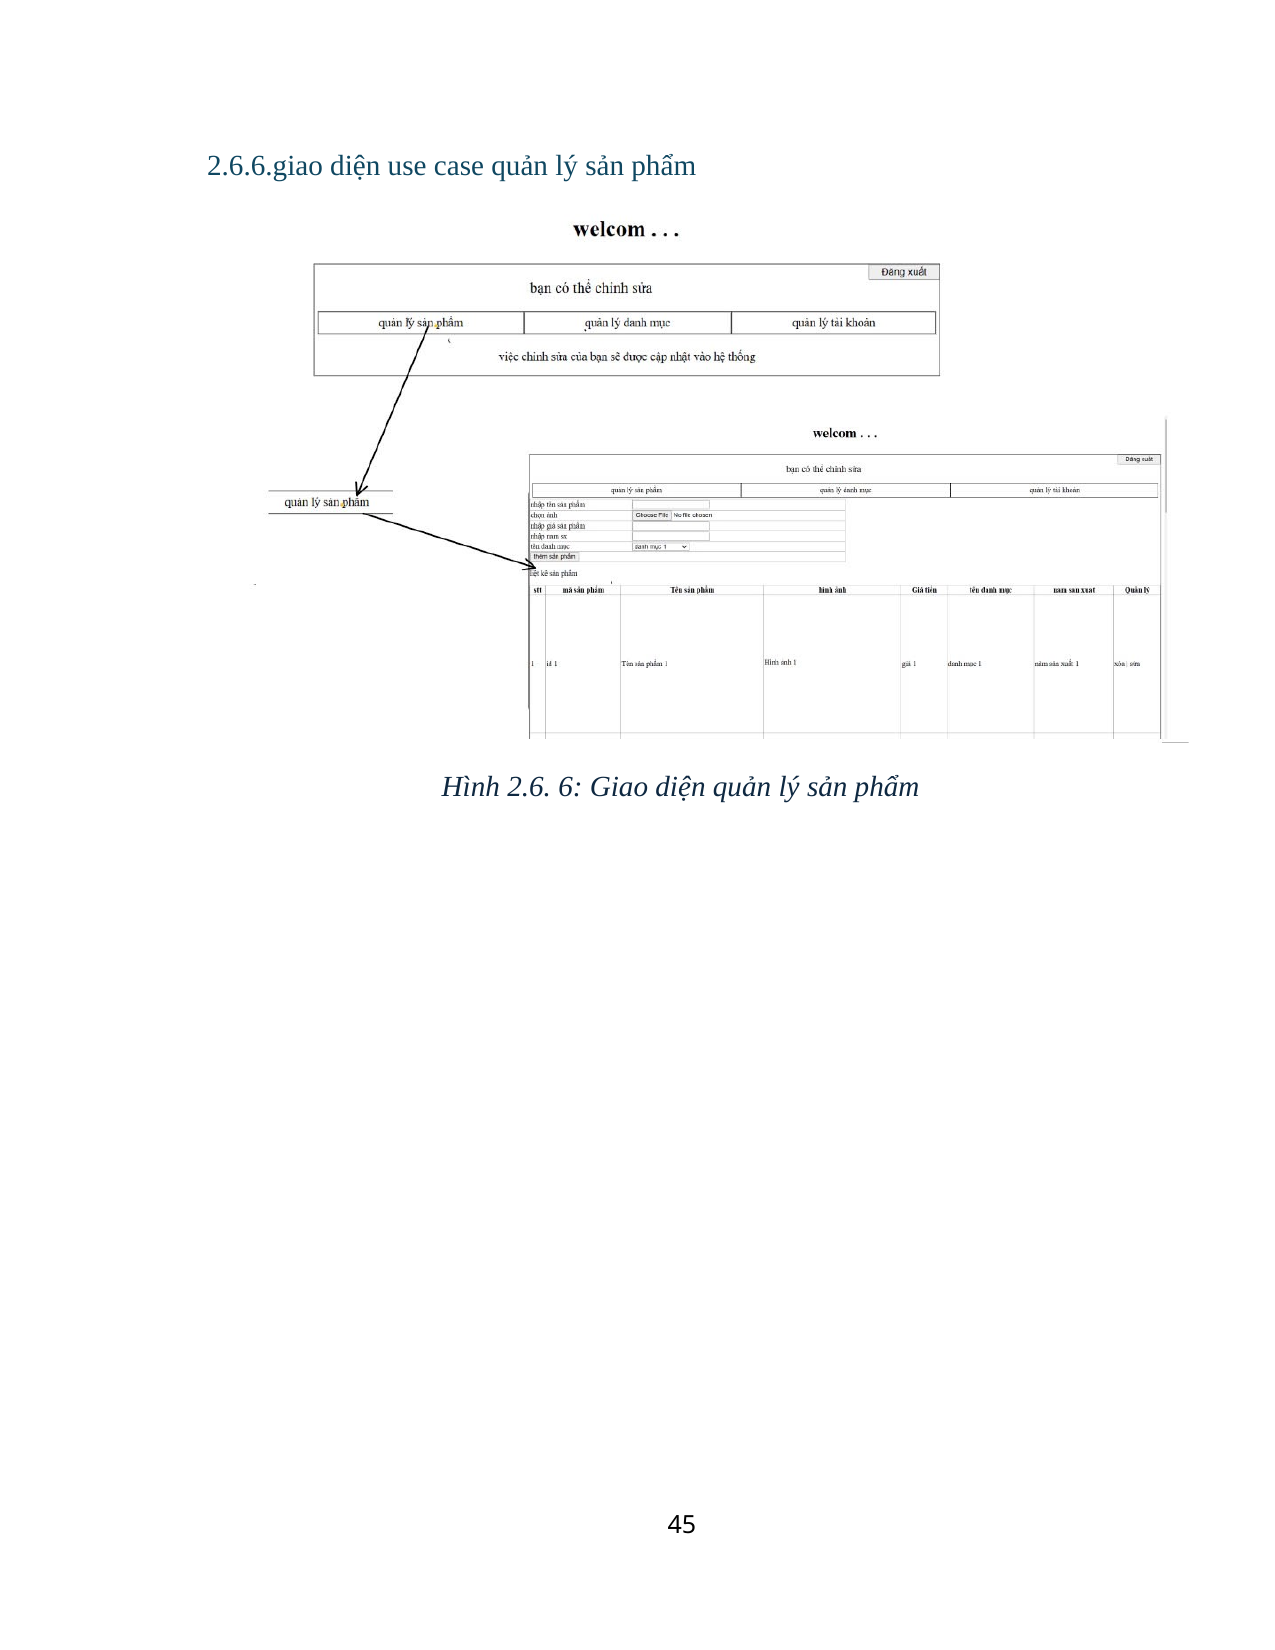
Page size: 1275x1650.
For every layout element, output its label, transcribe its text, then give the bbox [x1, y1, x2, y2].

picture [206, 199, 1189, 743]
text Hình 2.6. 6: Giao diện quản lý sản phẩm [207, 769, 1157, 803]
subtitle 2.6.6.giao diện use case quản lý sản phẩm [207, 148, 1157, 181]
